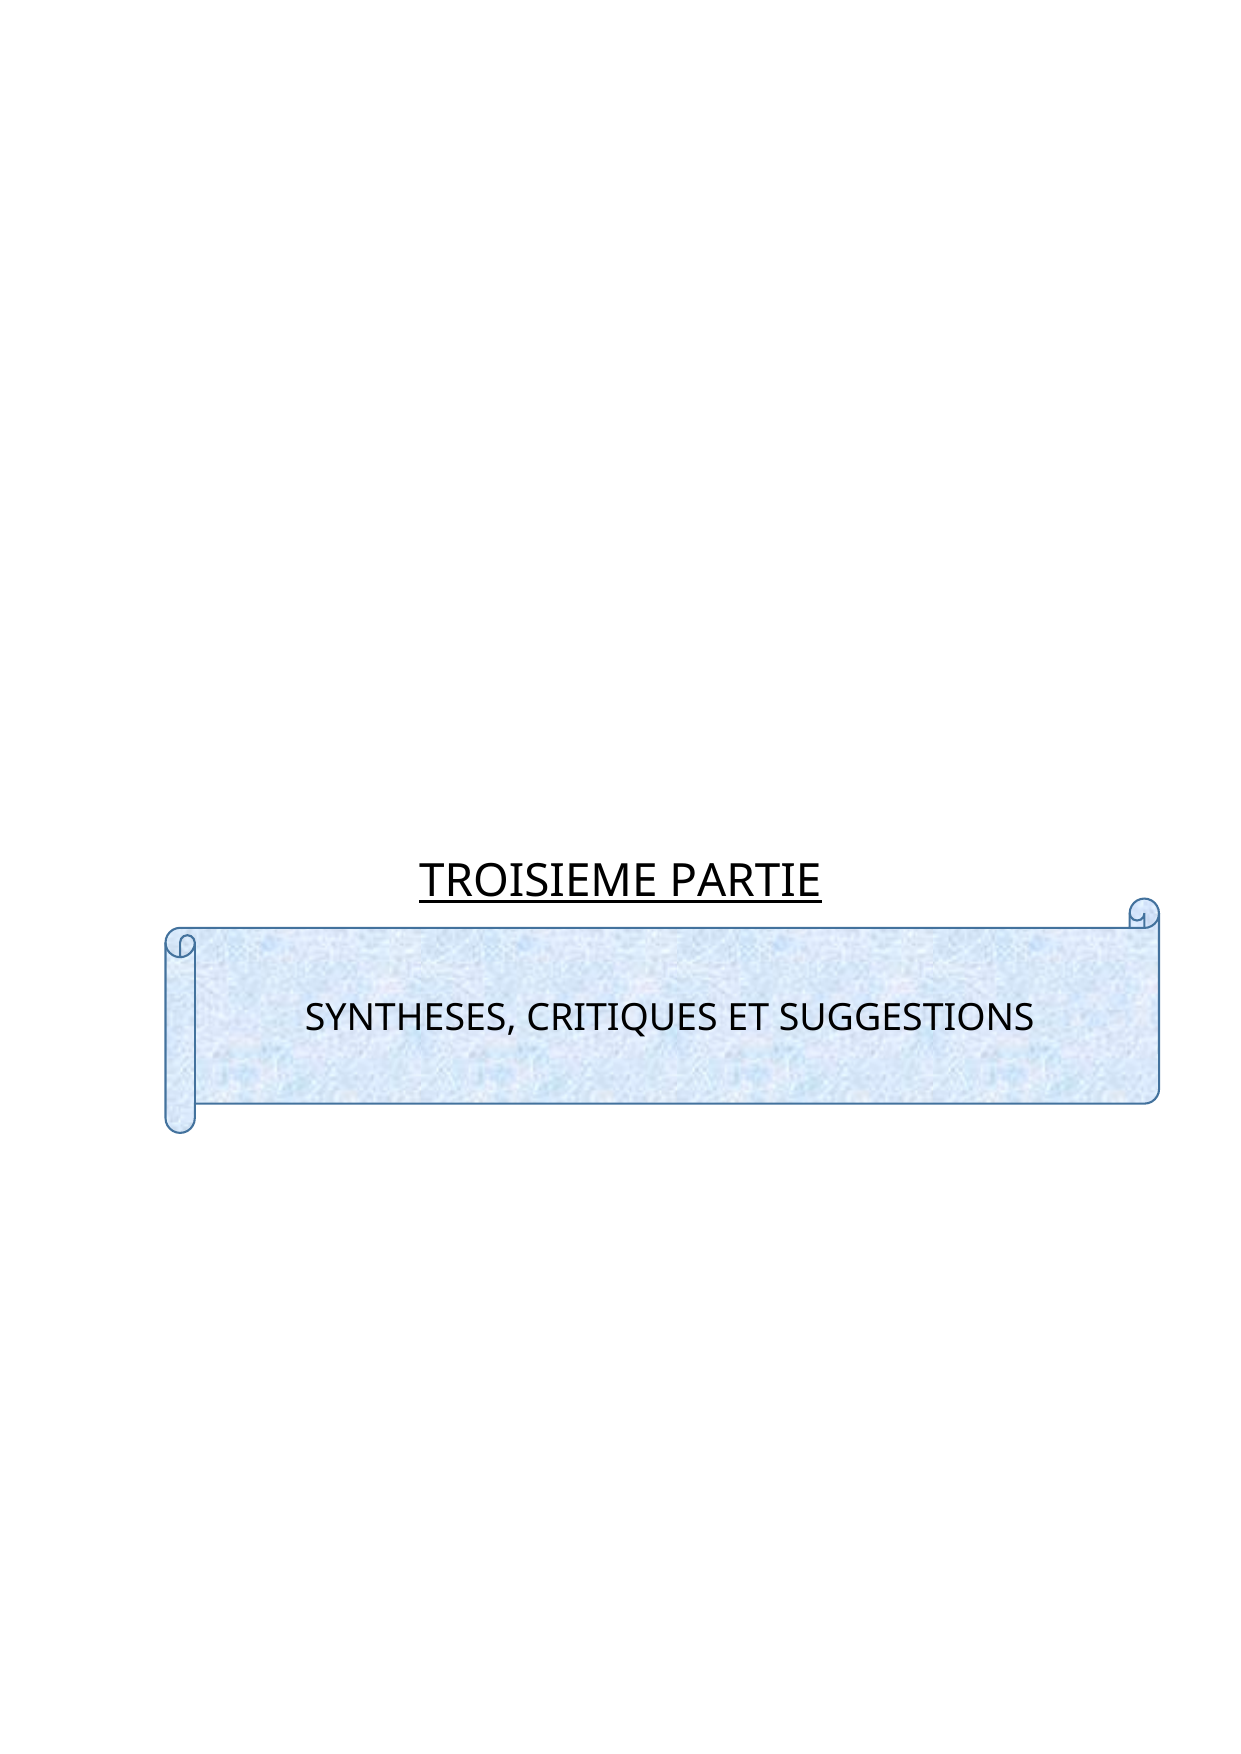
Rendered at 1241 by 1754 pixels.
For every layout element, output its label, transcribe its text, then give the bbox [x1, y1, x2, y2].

picture [1131, 920, 1143, 926]
picture [1131, 900, 1157, 926]
text TROISIEME PARTIE [148, 847, 1093, 909]
picture [167, 924, 1158, 1102]
picture [167, 952, 194, 1131]
picture [182, 937, 193, 955]
